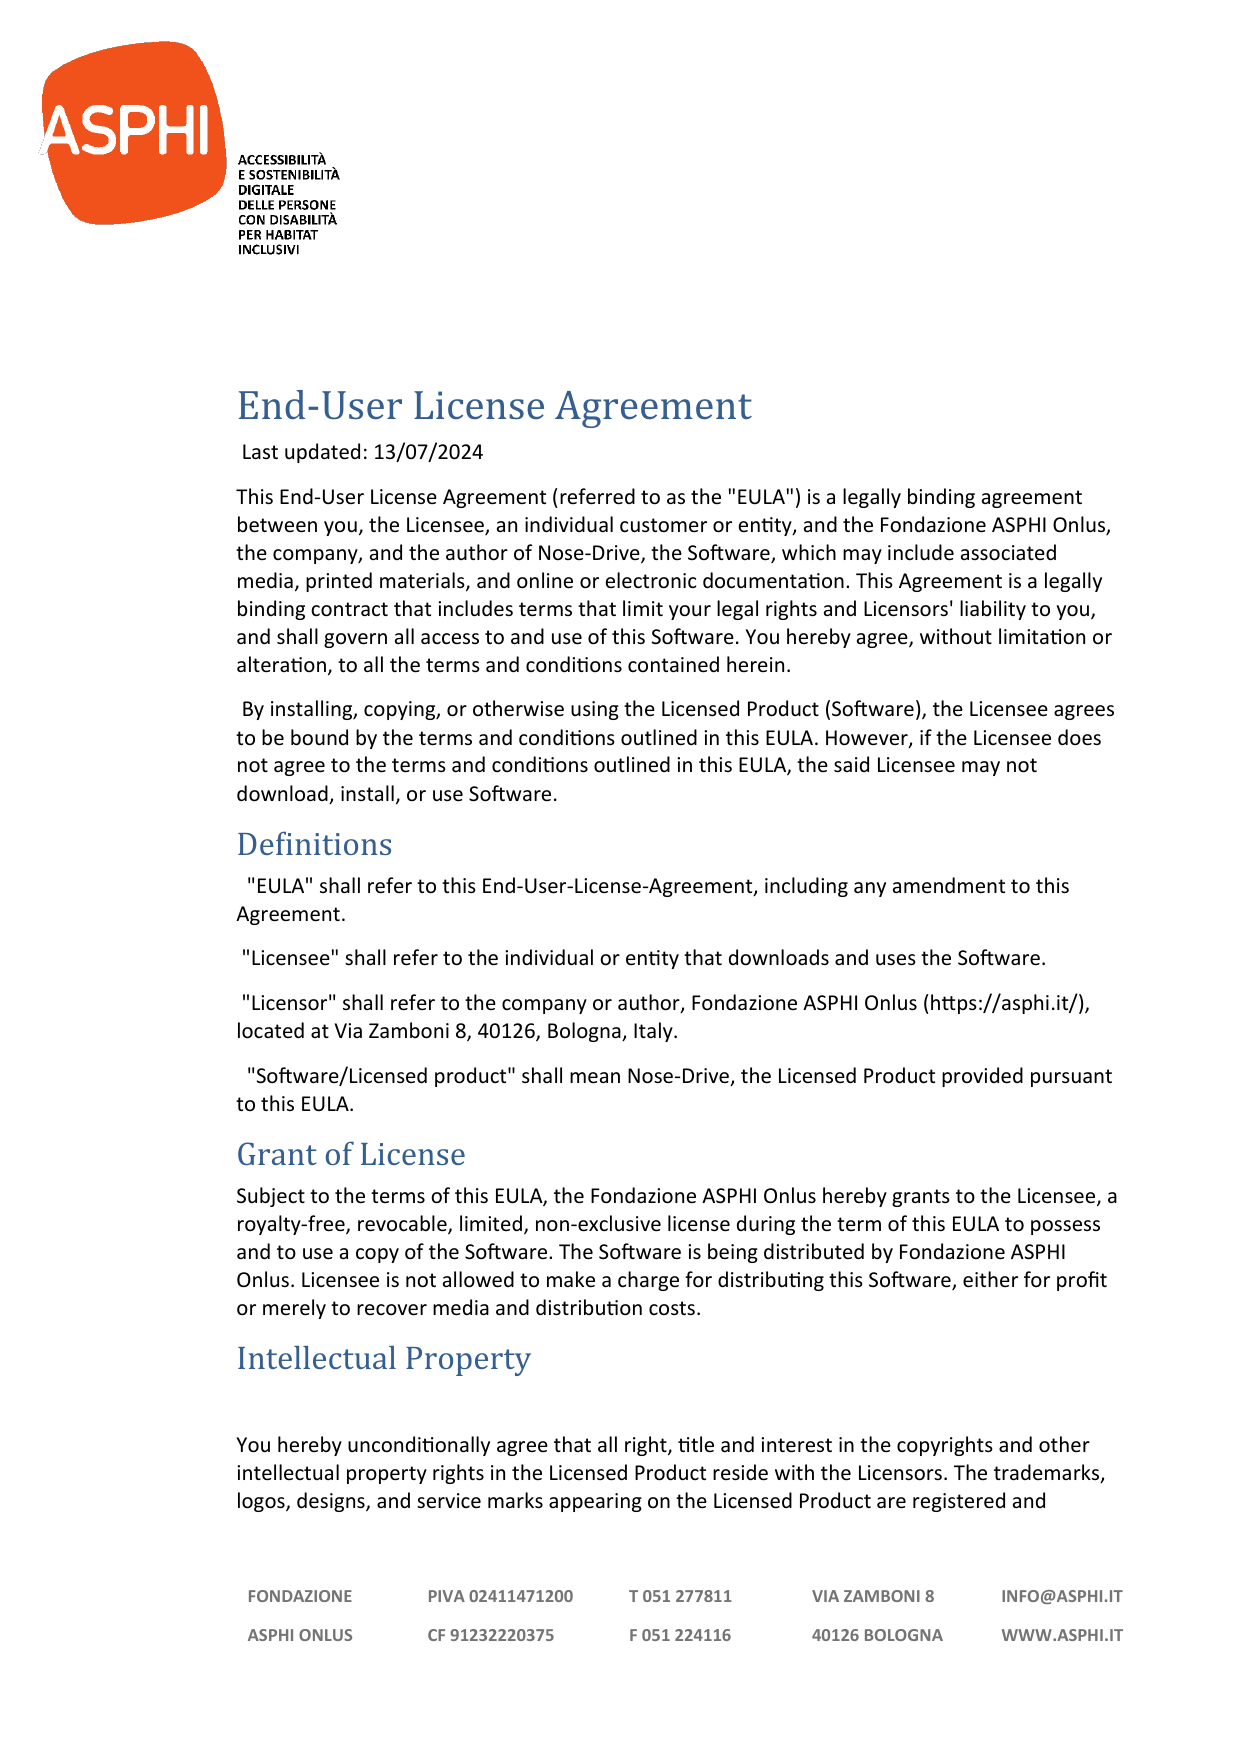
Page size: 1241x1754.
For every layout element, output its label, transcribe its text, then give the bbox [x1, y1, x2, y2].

subtitle Grant of License [236, 1133, 1122, 1173]
subtitle Definitions [236, 823, 1122, 862]
text "Licensee" shall refer to the individual or entity that downloads and uses the Software. [236, 943, 1122, 971]
text By installing, copying, or otherwise using the Licensed Product (Software), the Licensee agrees to be bound by the terms and conditions outlined in this EULA. However, if the Licensee does not agree to the terms and conditions outlined in this EULA, the said Licensee may not download, install, or use Software. [236, 694, 1122, 807]
text Last updated: 13/07/2024 [236, 437, 1122, 465]
text "Licensor" shall refer to the company or author, Fondazione ASPHI Onlus (https://asphi.it/), located at Via Zamboni 8, 40126, Bologna, Italy. [236, 988, 1122, 1044]
subtitle Intellectual Property [236, 1338, 1122, 1377]
text Subject to the terms of this EULA, the Fondazione ASPHI Onlus hereby grants to the Licensee, a royalty-free, revocable, limited, non-exclusive license during the term of this EULA to possess and to use a copy of the Software. The Software is being distributed by Fondazione ASPHI Onlus. Licensee is not allowed to make a charge for distributing this Software, either for profit or merely to recover media and distribution costs. [236, 1181, 1122, 1321]
text "EULA" shall refer to this End-User-License-Agreement, including any amendment to this Agreement. [236, 871, 1122, 927]
text "Software/Licensed product" shall mean Nose-Drive, the Licensed Product provided pursuant to this EULA. [236, 1061, 1122, 1117]
picture [28, 17, 352, 283]
subtitle End-User License Agreement [236, 380, 1122, 429]
text This End-User License Agreement (referred to as the "EULA") is a legally binding agreement between you, the Licensee, an individual customer or entity, and the Fondazione ASPHI Onlus, the company, and the author of Nose-Drive, the Software, which may include associated media, printed materials, and online or electronic documentation. This Agreement is a legally binding contract that includes terms that limit your legal rights and Licensors' liability to you, and shall govern all access to and use of this Software. You hereby agree, without limitation or alteration, to all the terms and conditions contained herein. [236, 482, 1122, 678]
